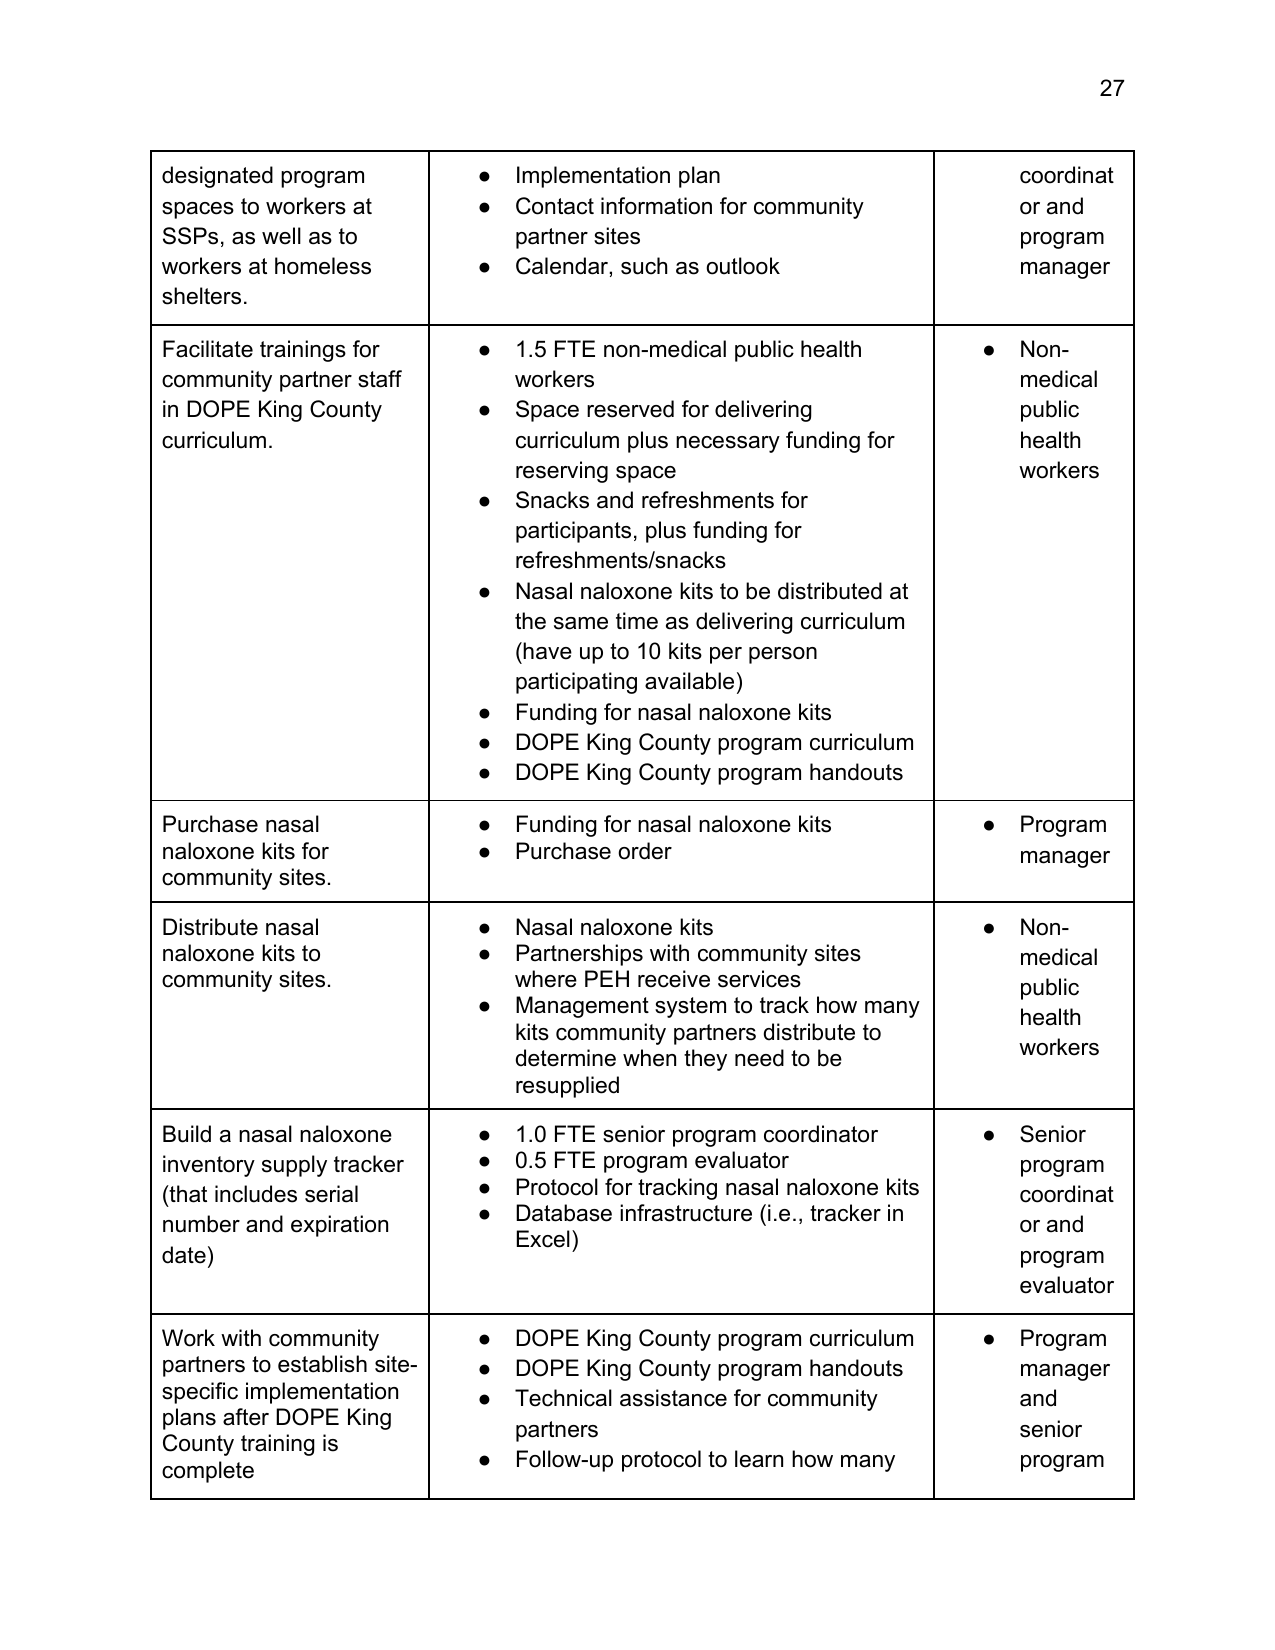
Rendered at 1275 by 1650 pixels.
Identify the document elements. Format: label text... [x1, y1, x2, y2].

table_cell Nasal naloxone kits Partnerships with community sites where PEH receive services Management system to track how many kits community partners distribute to determine when they need to be resupplied [430, 903, 933, 1108]
table_cell Funding for nasal naloxone kits Purchase order [430, 801, 933, 901]
table_cell Program manager [935, 801, 1133, 901]
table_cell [152, 1315, 428, 1498]
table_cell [152, 152, 428, 324]
table_cell Non-medical public health workers [935, 326, 1133, 799]
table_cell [935, 152, 1133, 324]
table_cell Distribute nasal naloxone kits to community sites. [152, 903, 428, 1108]
table_cell Facilitate trainings for community partner staff in DOPE King County curriculum. [152, 326, 428, 799]
table_cell Senior program coordinator and program evaluator [935, 1110, 1133, 1312]
table_cell Non-medical public health workers [935, 903, 1133, 1108]
table_cell Build a nasal naloxone inventory supply tracker (that includes serial number and expiration date) [152, 1110, 428, 1312]
table_cell 1.0 FTE senior program coordinator 0.5 FTE program evaluator Protocol for tracking nasal naloxone kits Database infrastructure (i.e., tracker in Excel) [430, 1110, 933, 1312]
table_cell Purchase nasal naloxone kits for community sites. [152, 801, 428, 901]
table_cell 1.5 FTE non-medical public health workers Space reserved for delivering curriculum plus necessary funding for reserving space Snacks and refreshments for participants, plus funding for refreshments/snacks Nasal naloxone kits to be distributed at the same time as delivering curriculum (have up to 10 kits per person participating available) Funding for nasal naloxone kits DOPE King County program curriculum DOPE King County program handouts [430, 326, 933, 799]
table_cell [430, 152, 933, 324]
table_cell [430, 1315, 933, 1498]
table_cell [935, 1315, 1133, 1498]
